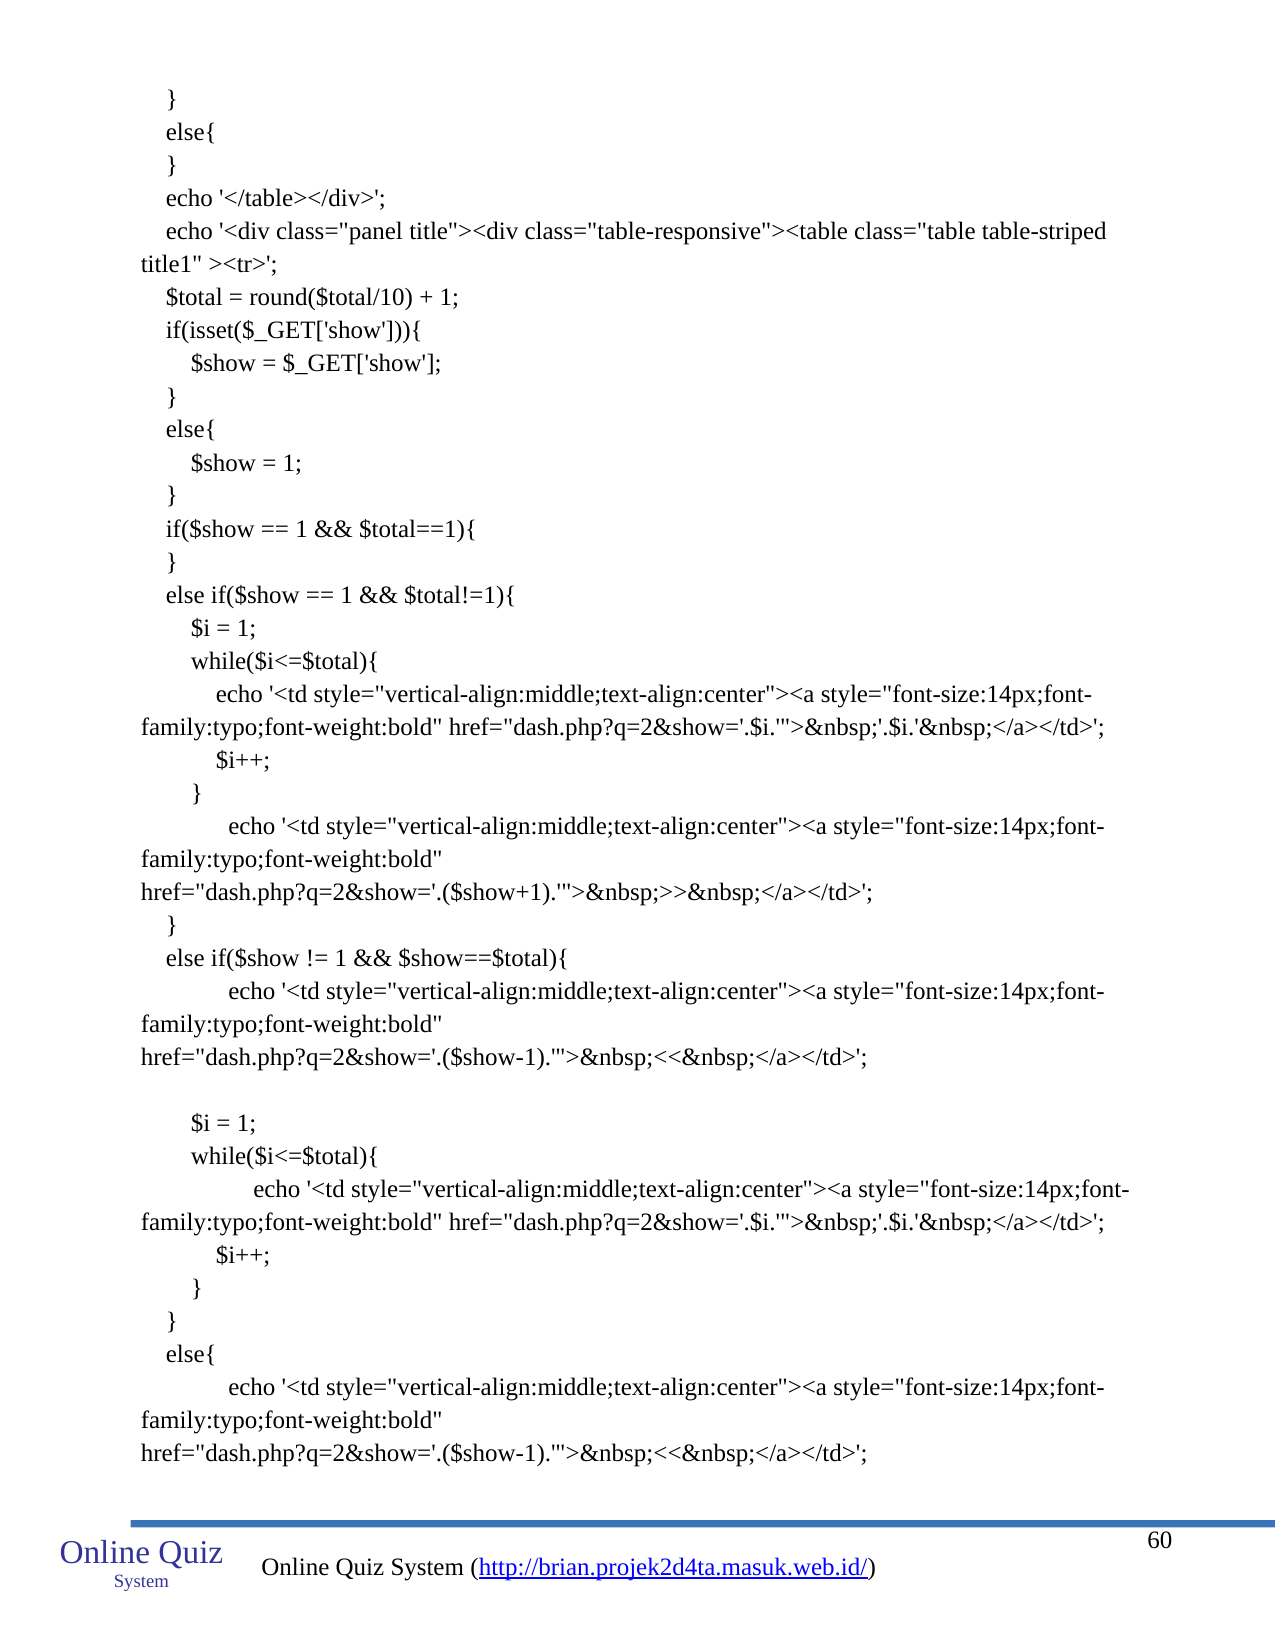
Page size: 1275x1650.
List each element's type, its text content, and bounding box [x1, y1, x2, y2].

text else if($show == 1 && $total!=1){ [103, 580, 1172, 608]
text } [103, 1306, 1172, 1335]
text $show = 1; [103, 448, 1172, 476]
text } [103, 547, 1172, 575]
text if($show == 1 && $total==1){ [103, 514, 1172, 542]
text echo '</table></div>'; [103, 183, 1172, 212]
text else{ [103, 414, 1172, 443]
text $i = 1; [103, 1108, 1172, 1137]
text else{ [103, 117, 1172, 146]
text while($i<=$total){ [103, 646, 1172, 674]
text if(isset($_GET['show'])){ [103, 316, 1172, 344]
text $i = 1; [103, 613, 1172, 641]
text } [103, 84, 1172, 113]
text echo '<td style="vertical-align:middle;text-align:center"><a style="font-size:14px;font-family:typo;font-weight:bold" href="dash.php?q=2&show='.($show-1).'">&nbsp;<<&nbsp;</a></td>'; [141, 976, 1172, 1071]
text else{ [103, 1339, 1172, 1368]
text echo '<td style="vertical-align:middle;text-align:center"><a style="font-size:14px;font-family:typo;font-weight:bold" href="dash.php?q=2&show='.($show-1).'">&nbsp;<<&nbsp;</a></td>'; [141, 1372, 1172, 1467]
text echo '<td style="vertical-align:middle;text-align:center"><a style="font-size:14px;font-family:typo;font-weight:bold" href="dash.php?q=2&show='.($show+1).'">&nbsp;>>&nbsp;</a></td>'; [141, 811, 1172, 906]
text else if($show != 1 && $show==$total){ [103, 943, 1172, 972]
text } [103, 910, 1172, 939]
text } [103, 150, 1172, 179]
text $i++; [103, 1240, 1172, 1269]
text echo '<div class="panel title"><div class="table-responsive"><table class="table table-striped title1" ><tr>'; [141, 216, 1172, 278]
text $i++; [103, 745, 1172, 773]
text } [103, 382, 1172, 410]
text while($i<=$total){ [103, 1141, 1172, 1170]
text $show = $_GET['show']; [103, 348, 1172, 377]
text } [103, 1273, 1172, 1302]
text } [103, 481, 1172, 509]
text $total = round($total/10) + 1; [103, 282, 1172, 311]
text } [103, 778, 1172, 807]
